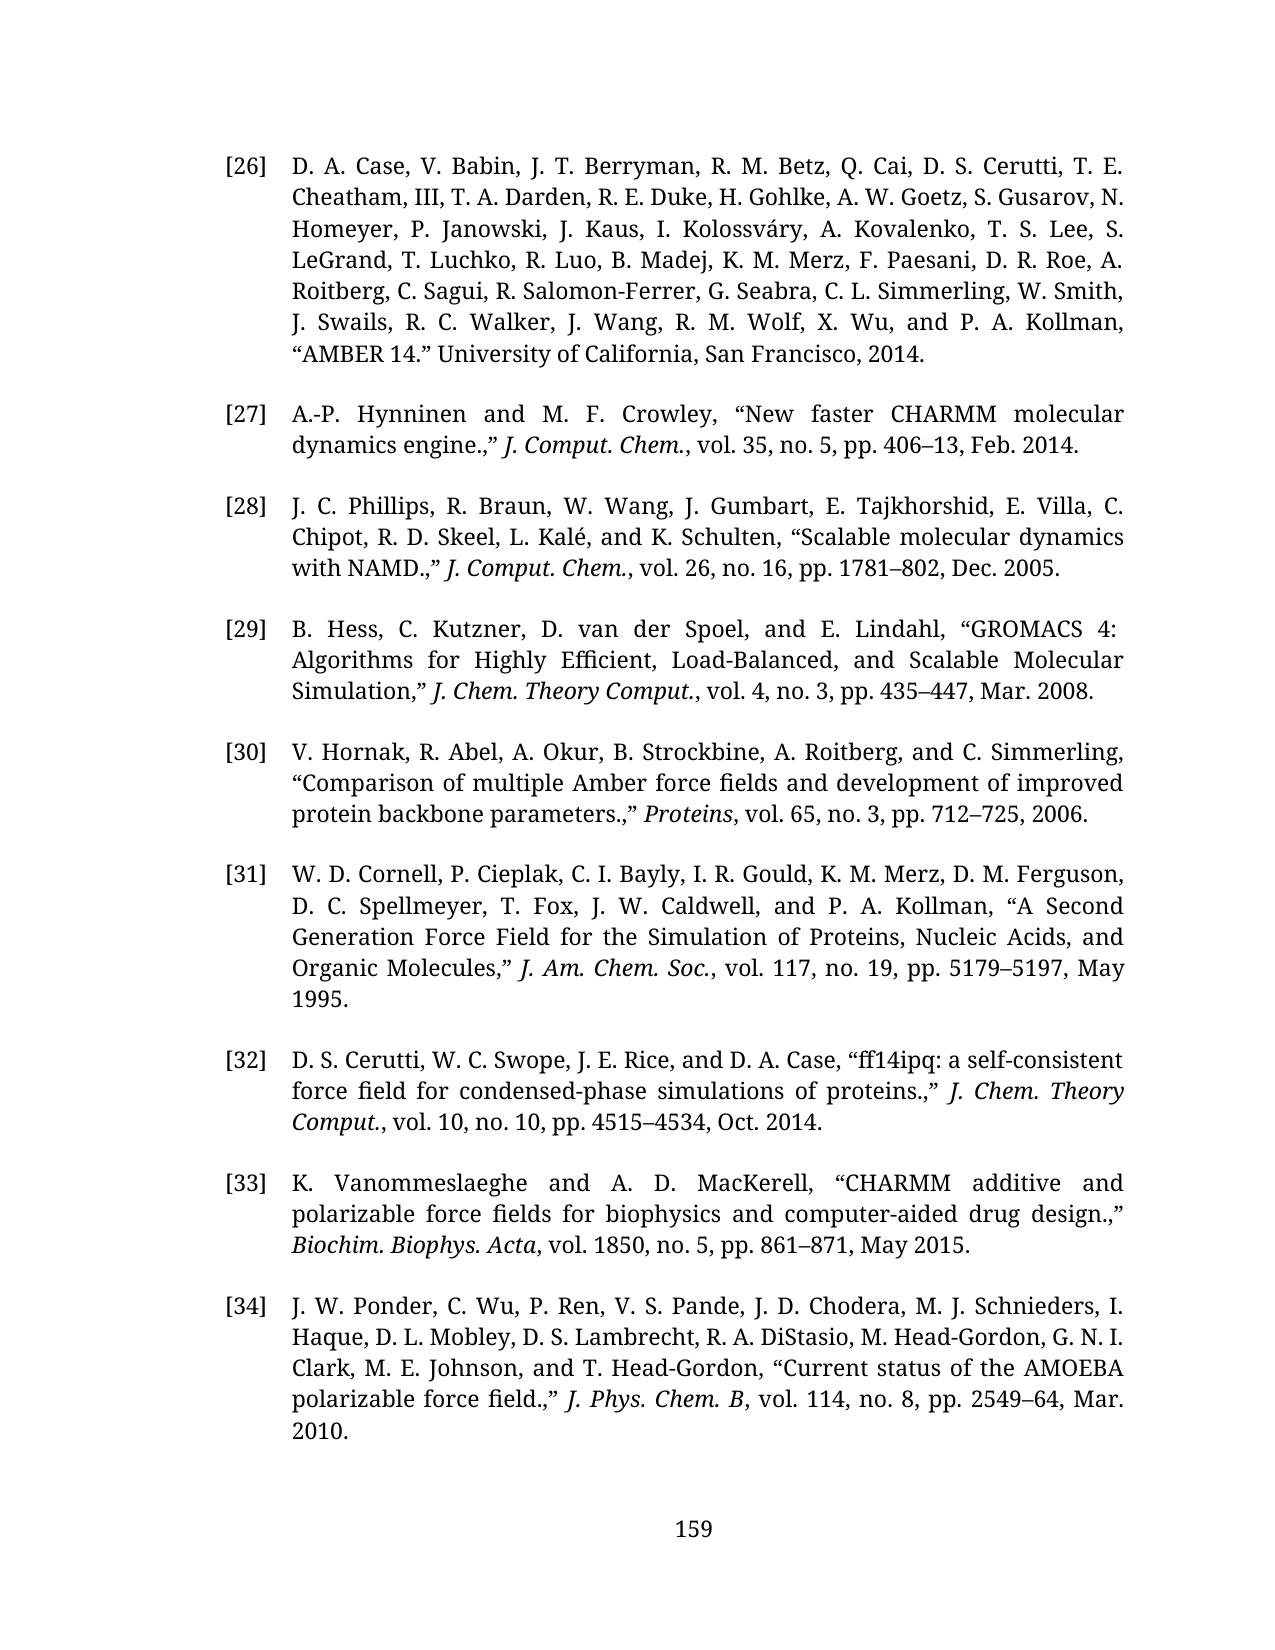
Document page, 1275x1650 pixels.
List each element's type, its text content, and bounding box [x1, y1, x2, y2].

text [33] K. Vanommeslaeghe and A. D. MacKerell, “CHARMM additive and polarizable force fields for biophysics and computer-aided drug design.,” Biochim. Biophys. Acta, vol. 1850, no. 5, pp. 861–871, May 2015. [225, 1167, 1125, 1260]
text [34] J. W. Ponder, C. Wu, P. Ren, V. S. Pande, J. D. Chodera, M. J. Schnieders, I. Haque, D. L. Mobley, D. S. Lambrecht, R. A. DiStasio, M. Head-Gordon, G. N. I. Clark, M. E. Johnson, and T. Head-Gordon, “Current status of the AMOEBA polarizable force field.,” J. Phys. Chem. B, vol. 114, no. 8, pp. 2549–64, Mar. 2010. [225, 1289, 1125, 1446]
text [31] W. D. Cornell, P. Cieplak, C. I. Bayly, I. R. Gould, K. M. Merz, D. M. Ferguson, D. C. Spellmeyer, T. Fox, J. W. Caldwell, and P. A. Kollman, “A Second Generation Force Field for the Simulation of Proteins, Nucleic Acids, and Organic Molecules,” J. Am. Chem. Soc., vol. 117, no. 19, pp. 5179–5197, May 1995. [225, 858, 1125, 1014]
text [29] B. Hess, C. Kutzner, D. van der Spoel, and E. Lindahl, “GROMACS 4: Algorithms for Highly Efficient, Load-Balanced, and Scalable Molecular Simulation,” J. Chem. Theory Comput., vol. 4, no. 3, pp. 435–447, Mar. 2008. [225, 612, 1125, 706]
text [32] D. S. Cerutti, W. C. Swope, J. E. Rice, and D. A. Case, “ff14ipq: a self-consistent force field for condensed-phase simulations of proteins.,” J. Chem. Theory Comput., vol. 10, no. 10, pp. 4515–4534, Oct. 2014. [225, 1044, 1125, 1137]
text [26] D. A. Case, V. Babin, J. T. Berryman, R. M. Betz, Q. Cai, D. S. Cerutti, T. E. Cheatham, III, T. A. Darden, R. E. Duke, H. Gohlke, A. W. Goetz, S. Gusarov, N. Homeyer, P. Janowski, J. Kaus, I. Kolossváry, A. Kovalenko, T. S. Lee, S. LeGrand, T. Luchko, R. Luo, B. Madej, K. M. Merz, F. Paesani, D. R. Roe, A. Roitberg, C. Sagui, R. Salomon-Ferrer, G. Seabra, C. L. Simmerling, W. Smith, J. Swails, R. C. Walker, J. Wang, R. M. Wolf, X. Wu, and P. A. Kollman, “AMBER 14.” University of California, San Francisco, 2014. [225, 150, 1125, 369]
text [30] V. Hornak, R. Abel, A. Okur, B. Strockbine, A. Roitberg, and C. Simmerling, “Comparison of multiple Amber force fields and development of improved protein backbone parameters.,” Proteins, vol. 65, no. 3, pp. 712–725, 2006. [225, 735, 1125, 829]
text [28] J. C. Phillips, R. Braun, W. Wang, J. Gumbart, E. Tajkhorshid, E. Villa, C. Chipot, R. D. Skeel, L. Kalé, and K. Schulten, “Scalable molecular dynamics with NAMD.,” J. Comput. Chem., vol. 26, no. 16, pp. 1781–802, Dec. 2005. [225, 489, 1125, 583]
text [27] A.-P. Hynninen and M. F. Crowley, “New faster CHARMM molecular dynamics engine.,” J. Comput. Chem., vol. 35, no. 5, pp. 406–13, Feb. 2014. [225, 398, 1125, 460]
